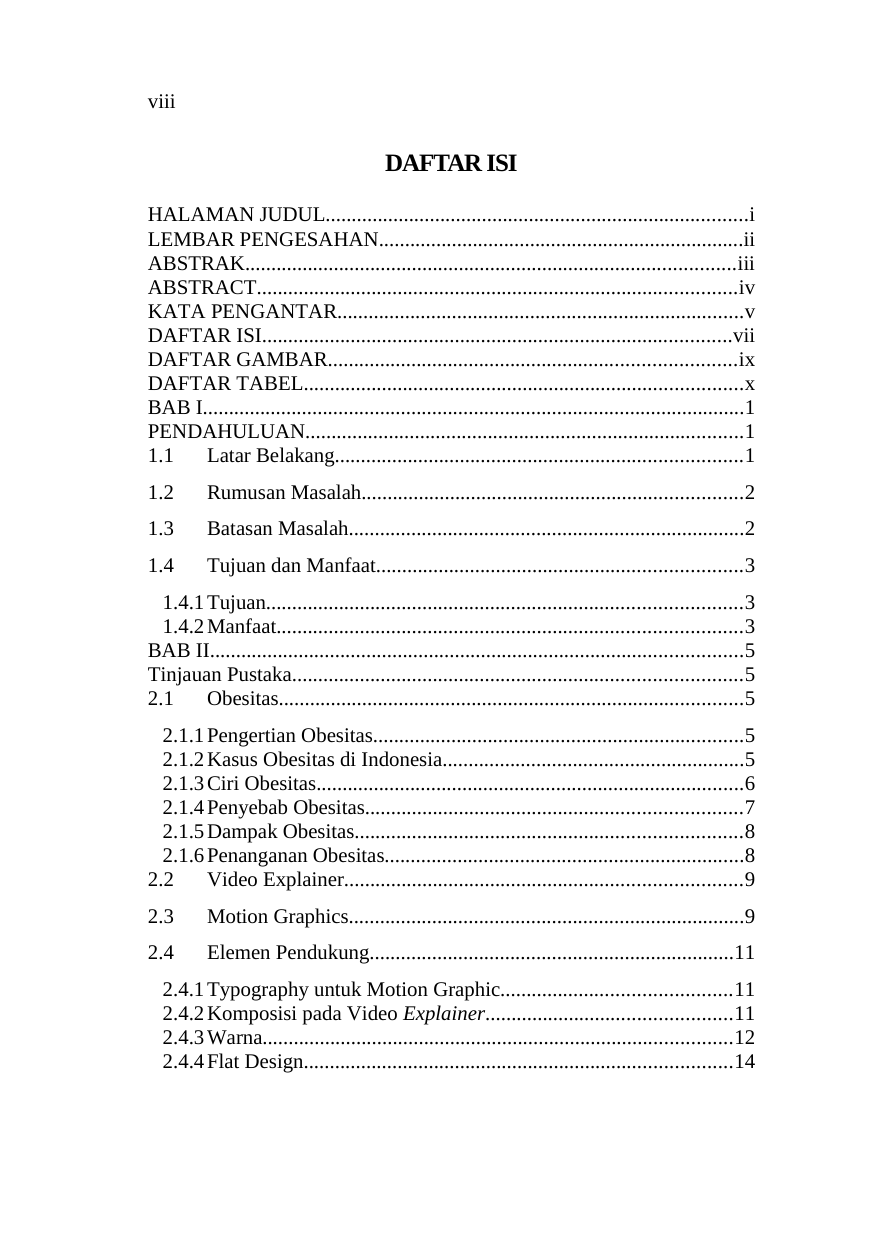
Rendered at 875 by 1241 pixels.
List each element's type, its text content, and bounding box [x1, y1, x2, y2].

subtitle DAFTAR ISI [148, 148, 756, 176]
